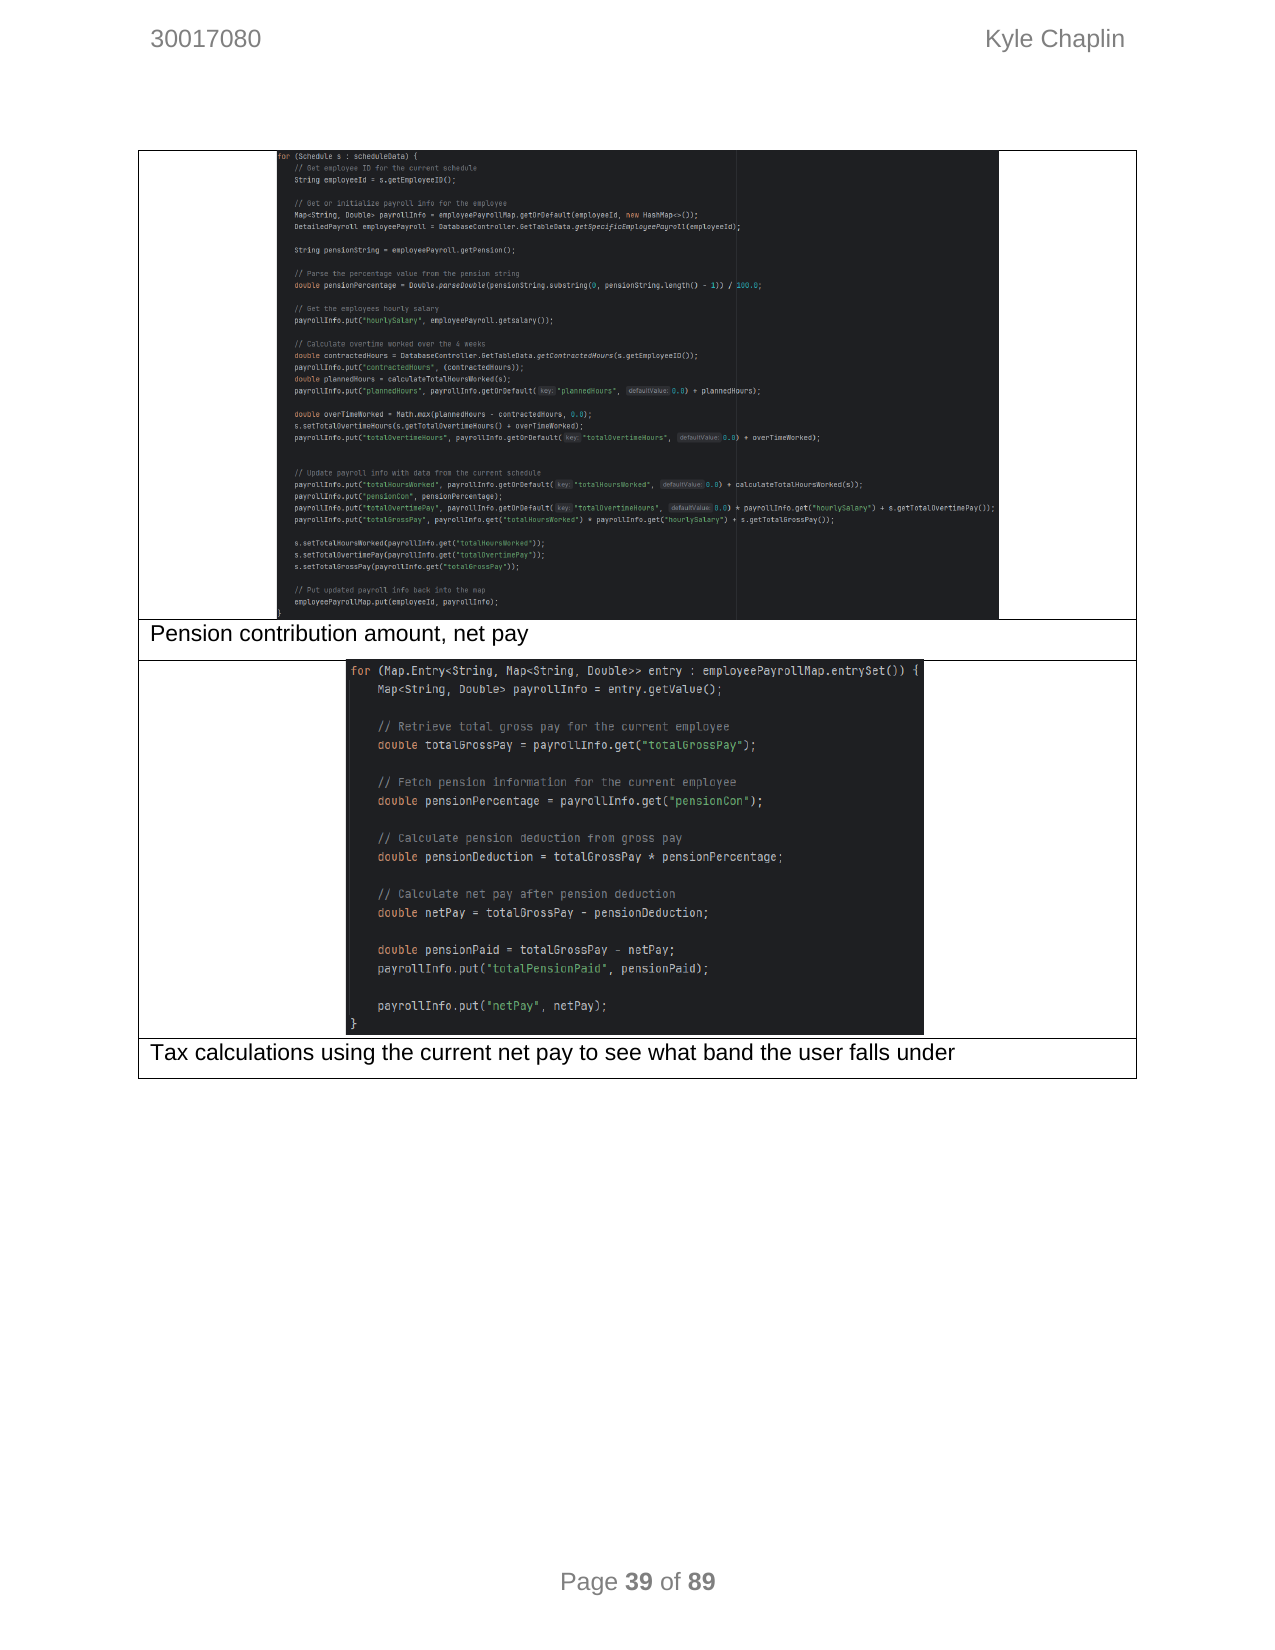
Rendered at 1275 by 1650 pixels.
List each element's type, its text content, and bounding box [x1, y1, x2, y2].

table_cell Pension contribution amount, net pay [139, 620, 1136, 660]
table_cell Tax calculations using the current net pay to see what band the user falls under [139, 1039, 1136, 1078]
picture [345, 659, 924, 1035]
table_cell [999, 151, 1136, 619]
table_cell [139, 151, 276, 619]
picture [276, 150, 999, 620]
table_cell [139, 661, 1136, 1038]
